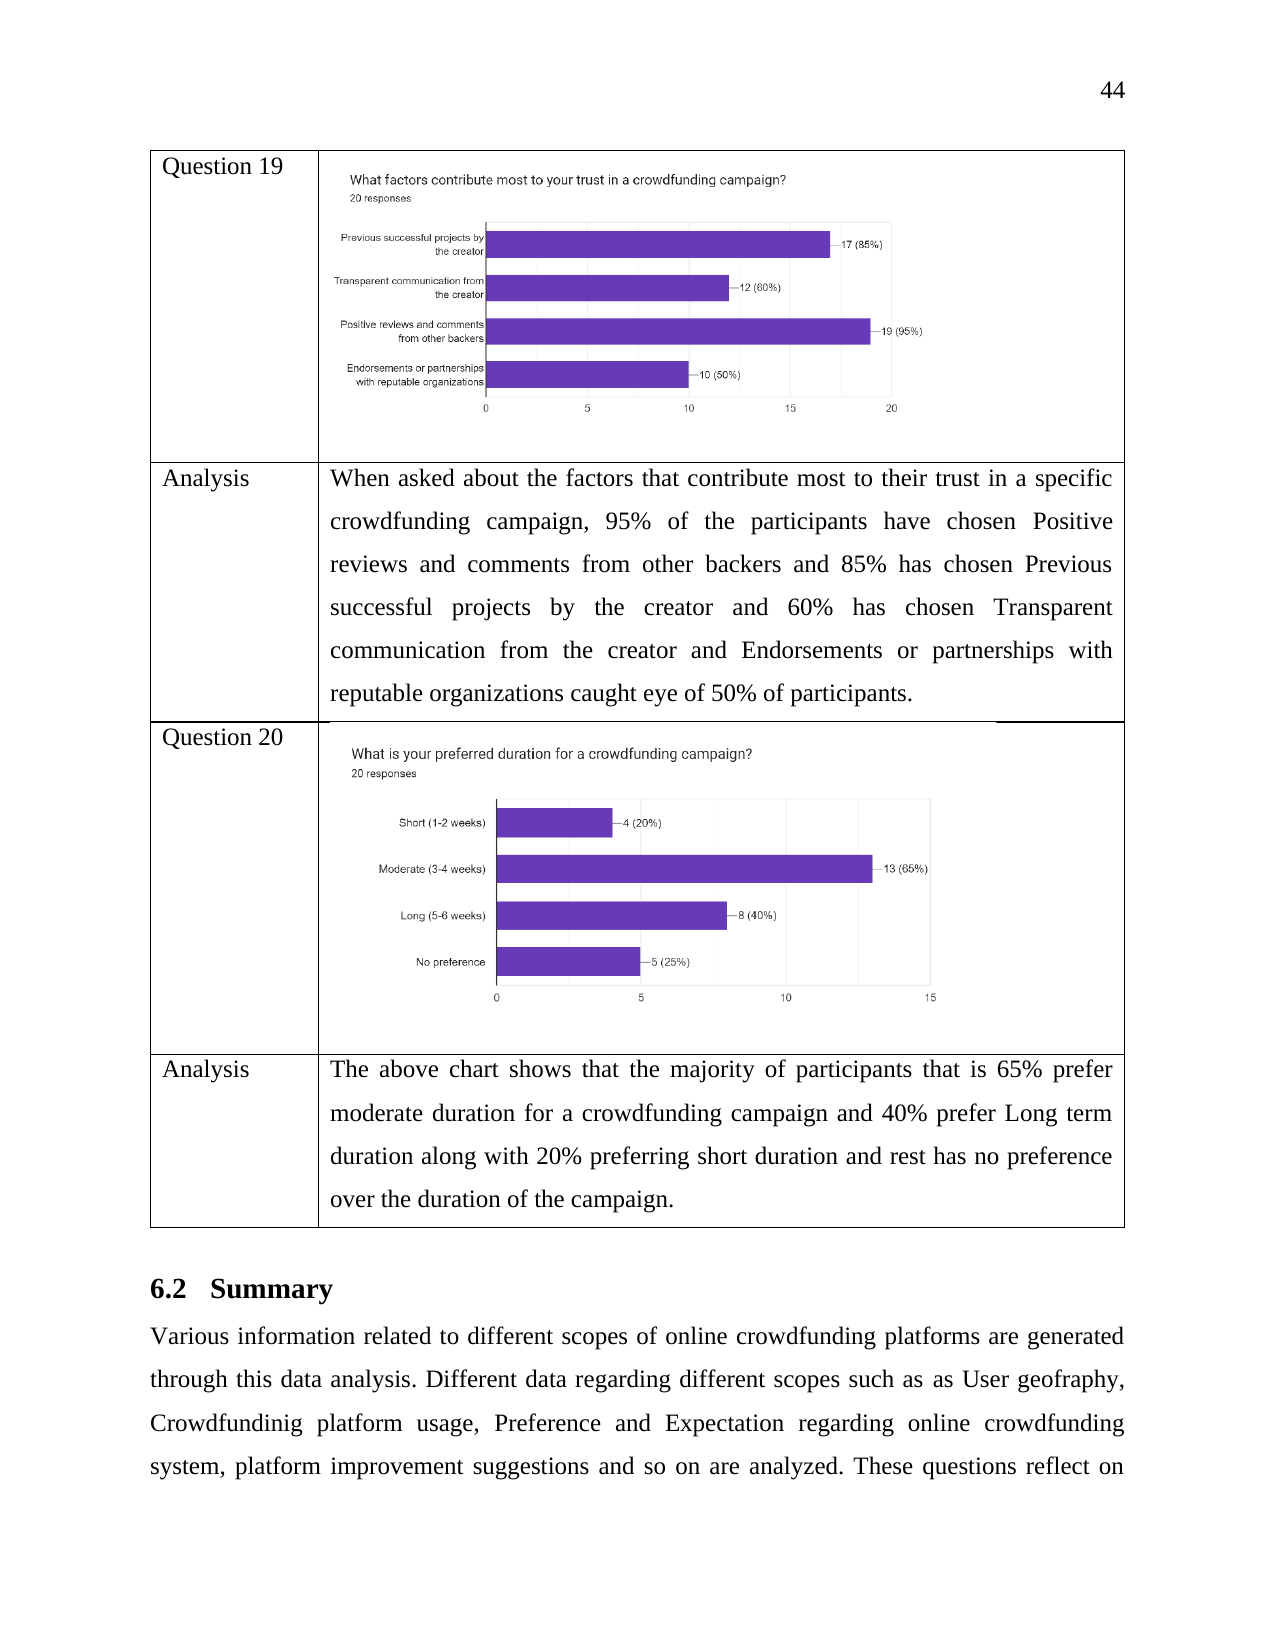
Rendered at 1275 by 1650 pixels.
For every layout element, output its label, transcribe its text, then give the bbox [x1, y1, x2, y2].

subtitle Summary [150, 1271, 1125, 1305]
table_cell Question 20 [151, 723, 318, 1053]
table_cell [319, 723, 1124, 1053]
picture [330, 151, 954, 448]
table_cell The above chart shows that the majority of participants that is 65% prefer moderate duration for a crowdfunding campaign and 40% prefer Long term duration along with 20% preferring short duration and rest has no preference over the duration of the campaign. [319, 1055, 1124, 1227]
table_cell Question 19 [151, 151, 318, 462]
picture [330, 722, 997, 1040]
table_cell [319, 151, 1124, 462]
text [150, 1321, 1125, 1479]
table_cell Analysis [151, 1055, 318, 1227]
table_cell Analysis [151, 463, 318, 721]
table_cell When asked about the factors that contribute most to their trust in a specific crowdfunding campaign, 95% of the participants have chosen Positive reviews and comments from other backers and 85% has chosen Previous successful projects by the creator and 60% has chosen Transparent communication from the creator and Endorsements or partnerships with reputable organizations caught eye of 50% of participants. [319, 463, 1124, 721]
